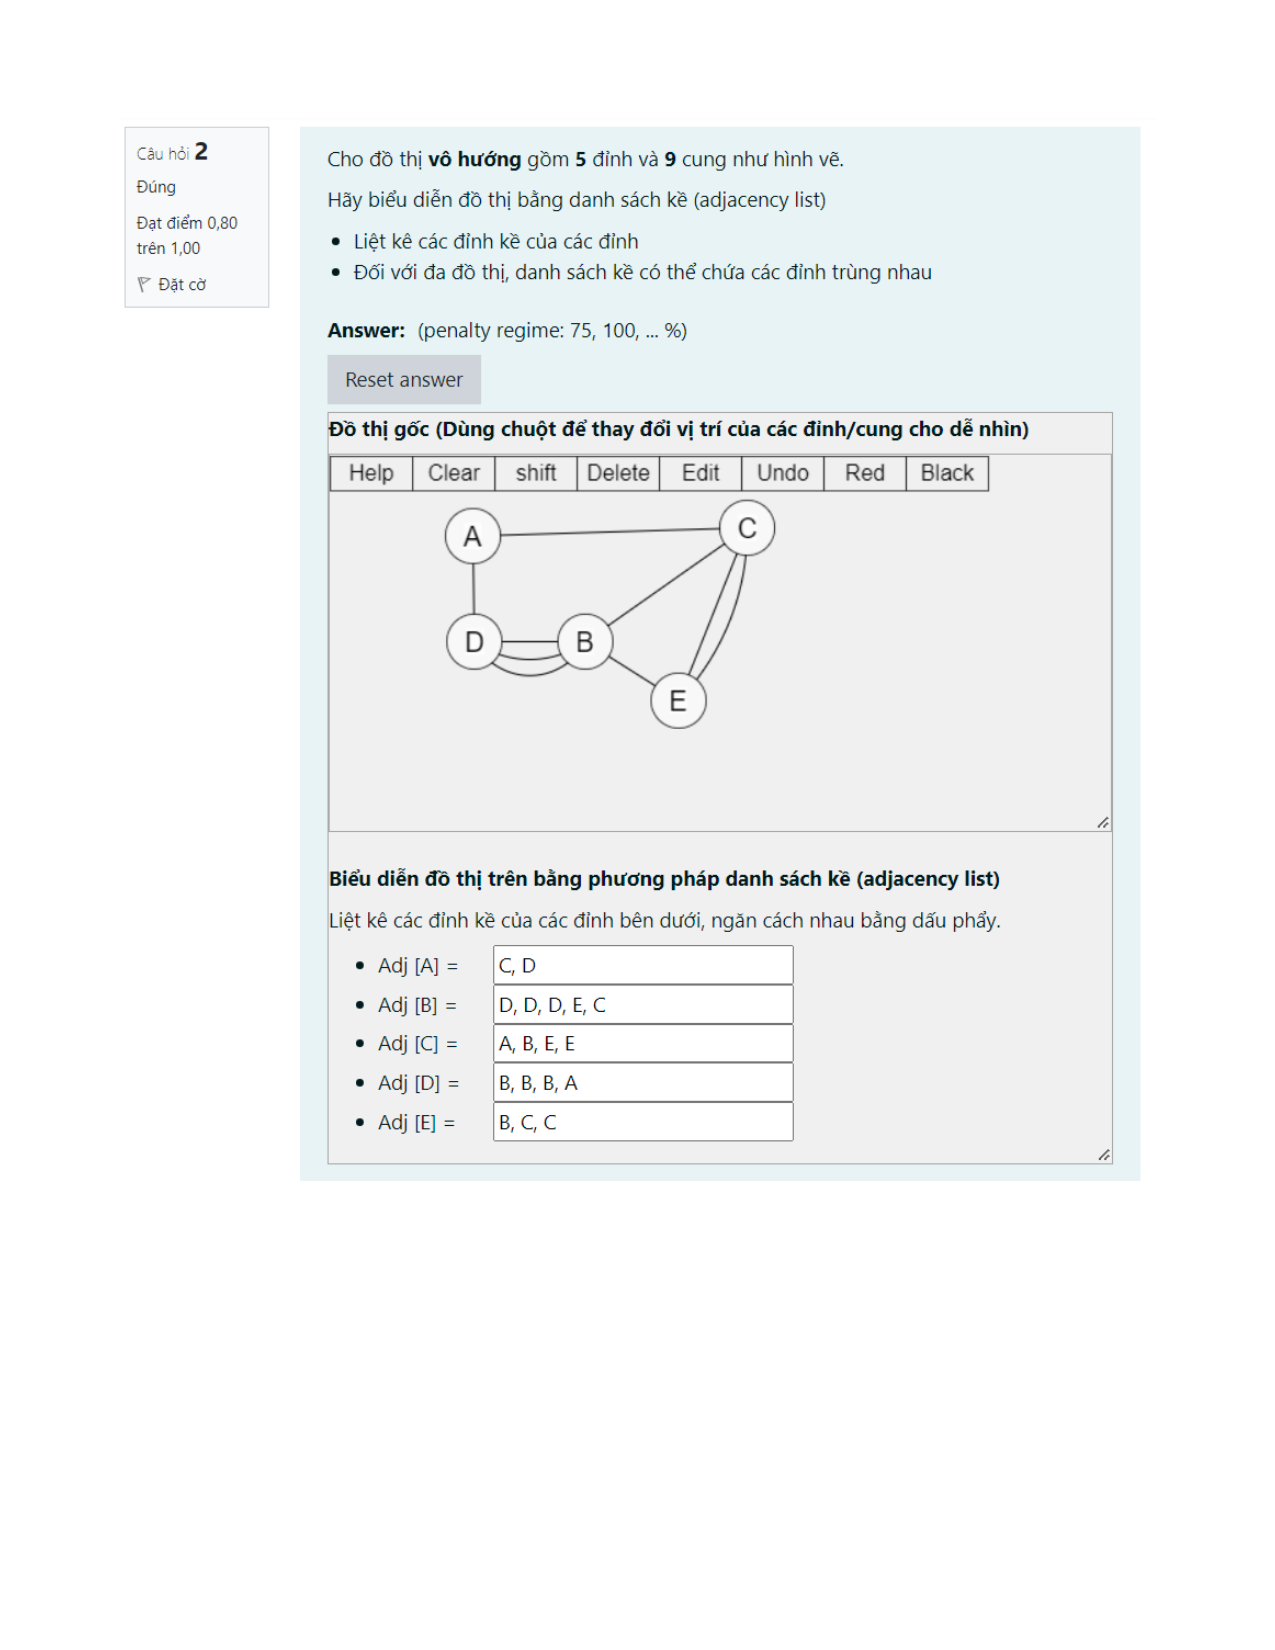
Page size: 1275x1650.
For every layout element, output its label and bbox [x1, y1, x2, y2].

picture [118, 118, 1157, 1193]
